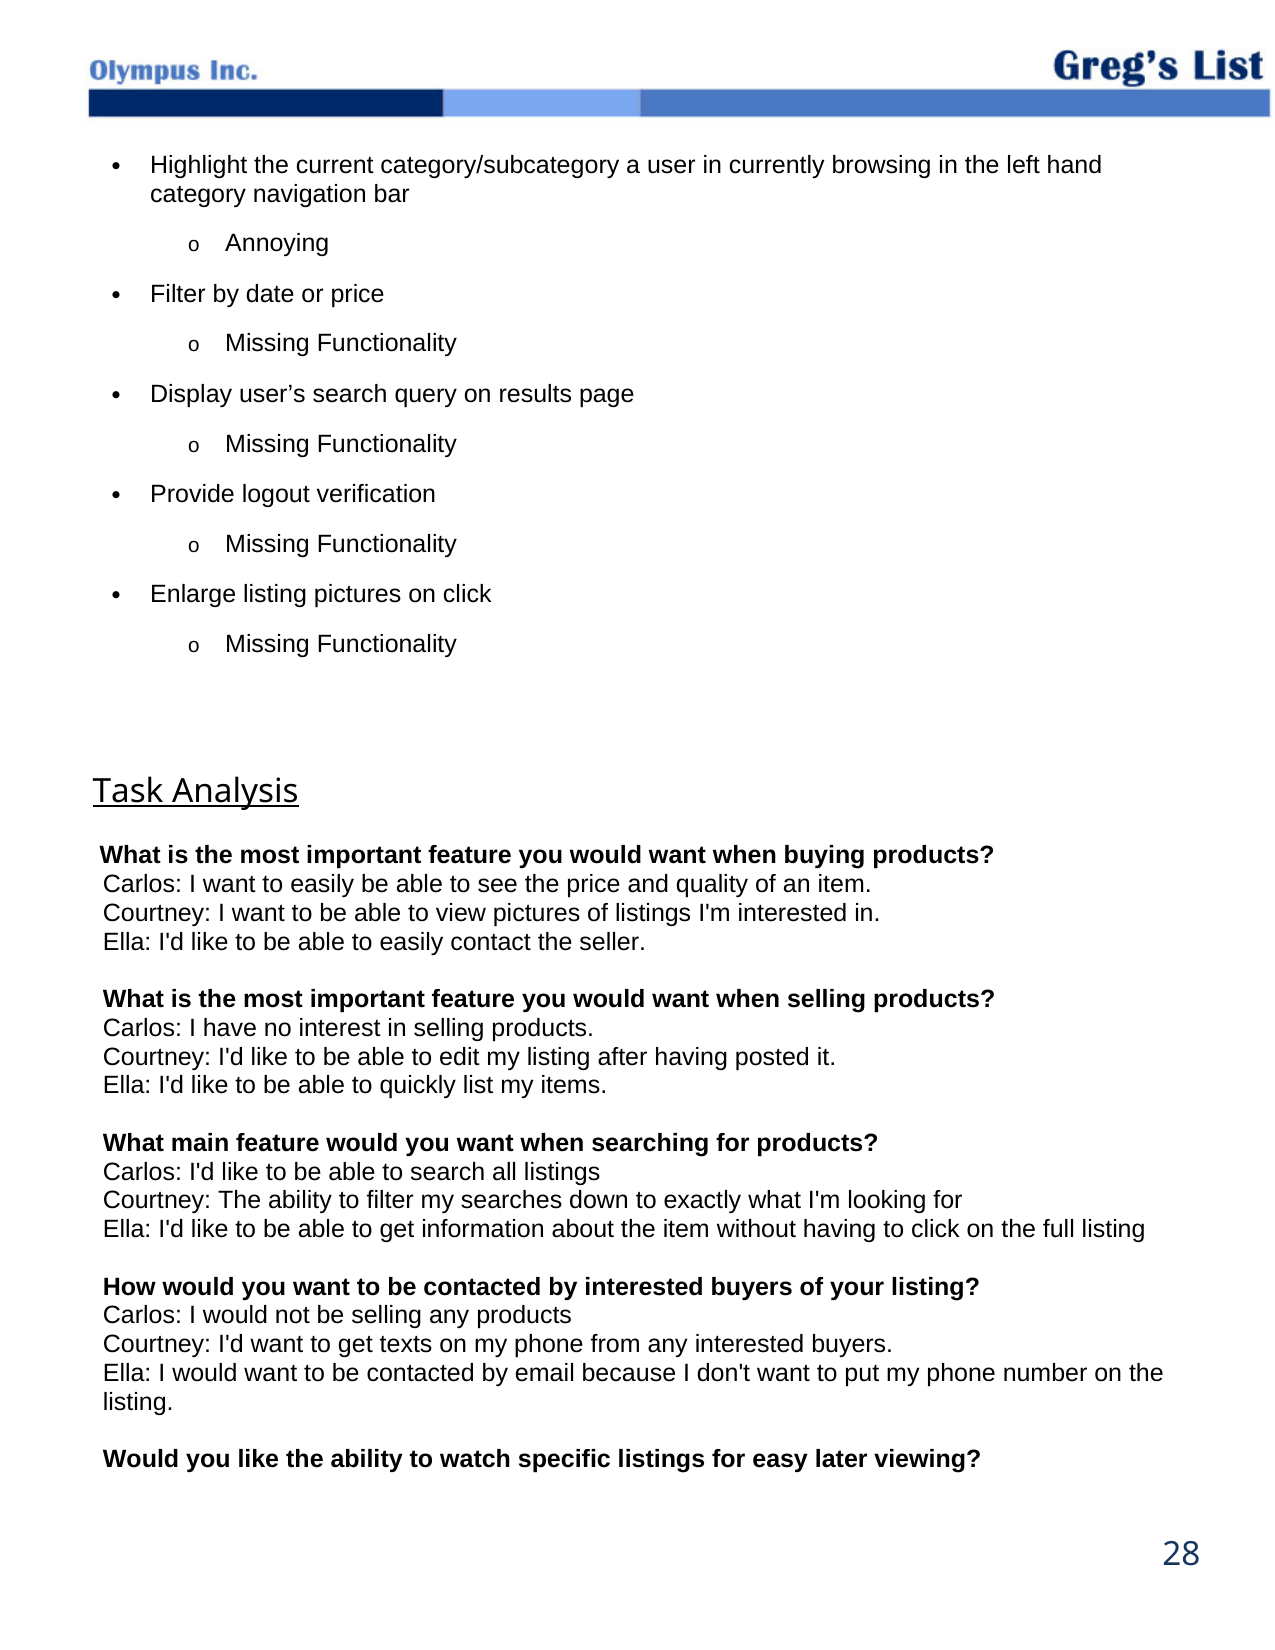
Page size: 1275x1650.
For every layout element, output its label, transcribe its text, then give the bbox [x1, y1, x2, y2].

text What main feature would you want when searching for products? [75, 1128, 1200, 1157]
text Carlos: I'd like to be able to search all listings [75, 1157, 1200, 1186]
text Ella: I would want to be contacted by email because I don't want to put my phone number on the [75, 1358, 1200, 1387]
list Missing Functionality [187, 428, 1200, 458]
text Ella: I'd like to be able to easily contact the seller. [75, 927, 1200, 956]
list Annoying [187, 228, 1200, 258]
text How would you want to be contacted by interested buyers of your listing? [75, 1272, 1200, 1301]
list Filter by date or price [112, 279, 1200, 308]
text Ella: I'd like to be able to get information about the item without having to click on the full listing [75, 1214, 1200, 1243]
text Courtney: I'd want to get texts on my phone from any interested buyers. [75, 1329, 1200, 1358]
text Courtney: I'd like to be able to edit my listing after having posted it. [75, 1042, 1200, 1071]
list Missing Functionality [187, 629, 1200, 658]
list Missing Functionality [187, 529, 1200, 558]
text Courtney: I want to be able to view pictures of listings I'm interested in. [75, 898, 1200, 927]
list Highlight the current category/subcategory a user in currently browsing in the left hand category navigation bar [112, 150, 1200, 207]
list Display user’s search query on results page [112, 379, 1200, 408]
text Ella: I'd like to be able to quickly list my items. [75, 1071, 1200, 1099]
text listing. [75, 1387, 1200, 1416]
subtitle Task Analysis [75, 766, 1200, 812]
list Enlarge listing pictures on click [112, 579, 1200, 608]
list Missing Functionality [187, 328, 1200, 358]
text What is the most important feature you would want when buying products? [75, 841, 1200, 869]
text Carlos: I would not be selling any products [75, 1301, 1200, 1329]
picture [75, 30, 1275, 133]
text Carlos: I want to easily be able to see the price and quality of an item. [75, 869, 1200, 898]
text Courtney: The ability to filter my searches down to exactly what I'm looking for [75, 1186, 1200, 1214]
list Provide logout verification [112, 479, 1200, 508]
text Would you like the ability to watch specific listings for easy later viewing? [75, 1444, 1200, 1473]
text Carlos: I have no interest in selling products. [75, 1013, 1200, 1042]
text What is the most important feature you would want when selling products? [75, 984, 1200, 1013]
